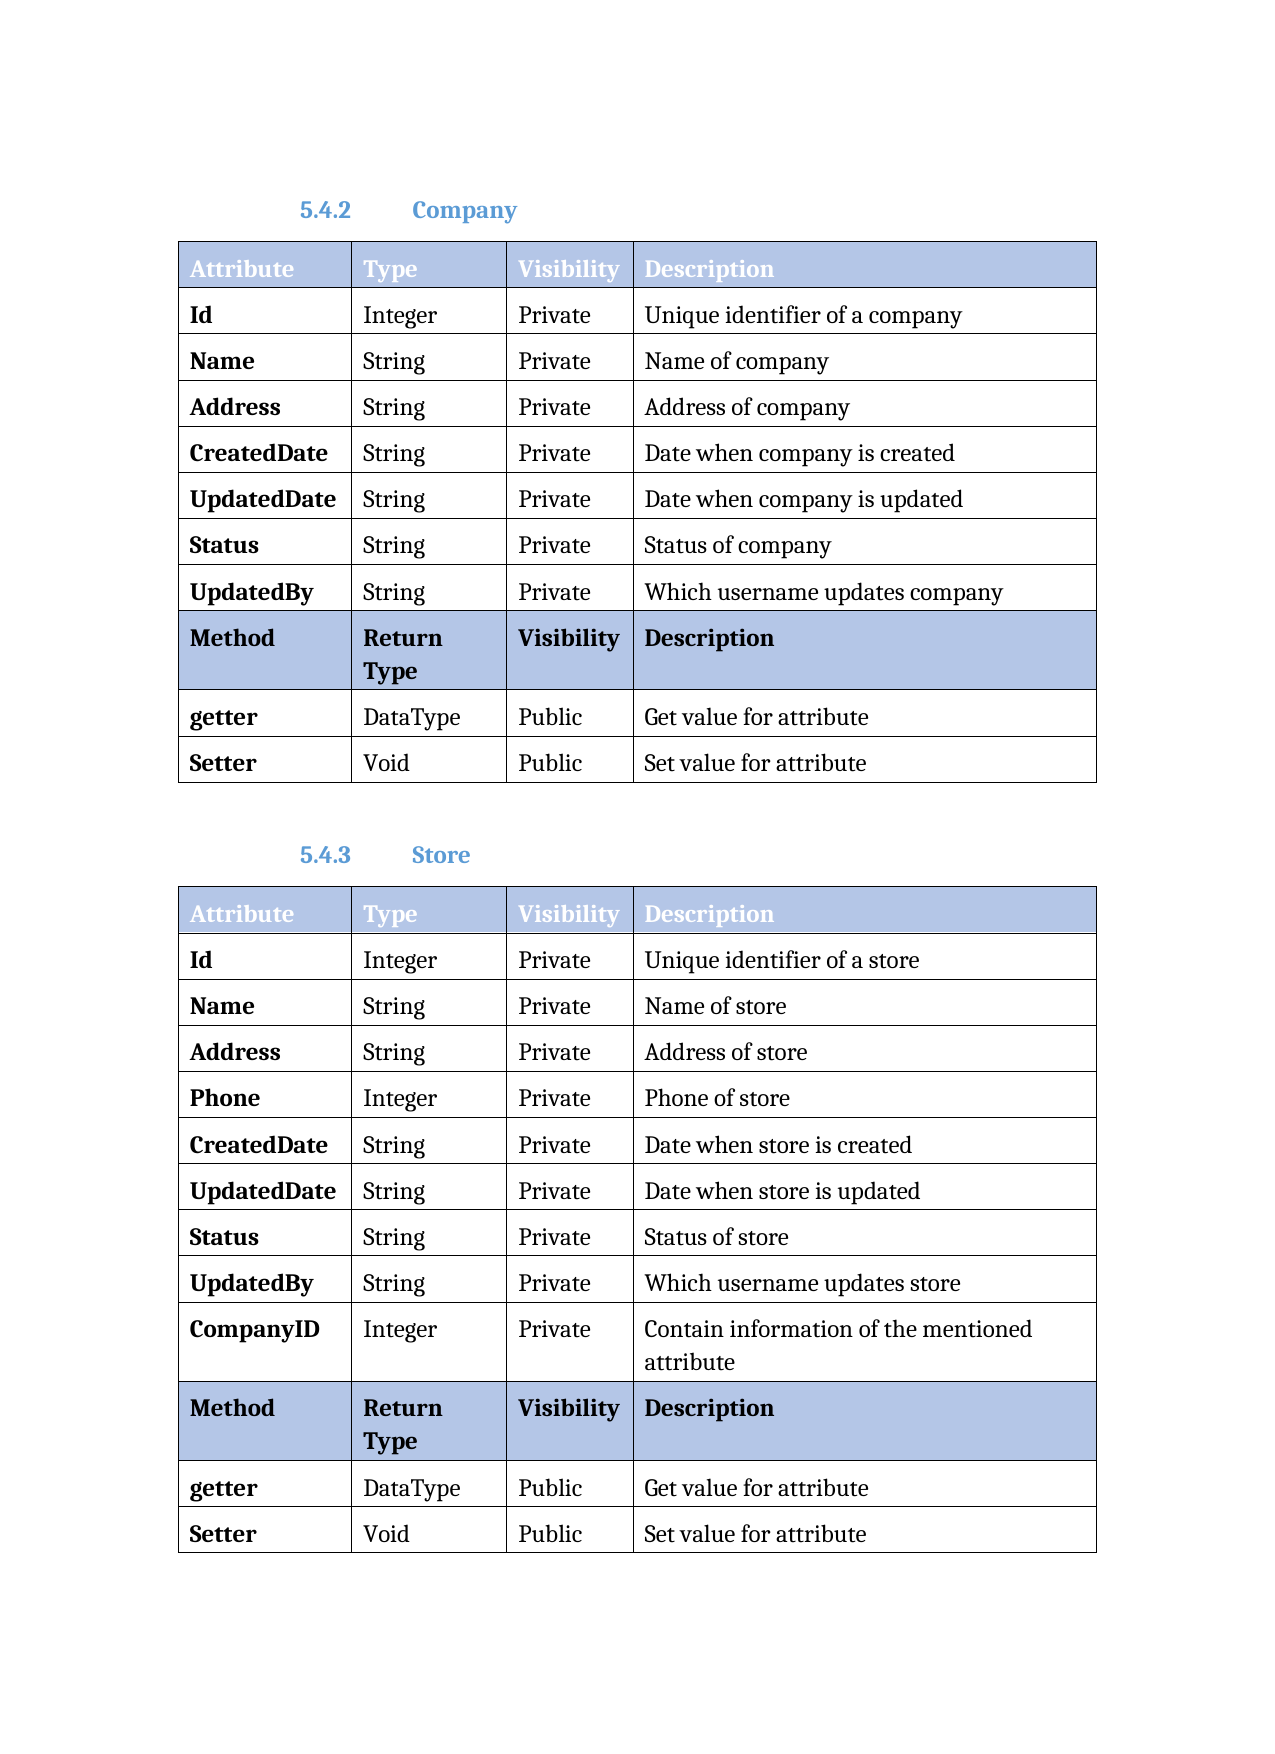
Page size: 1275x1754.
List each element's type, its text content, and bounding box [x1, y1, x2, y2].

table_cell Date when store is updated [634, 1164, 1096, 1209]
table_cell Set value for attribute [634, 1507, 1096, 1552]
table_cell Setter [179, 1507, 351, 1552]
table_cell Private [507, 381, 633, 426]
table_cell Name [179, 334, 351, 379]
table_cell Method [179, 1382, 351, 1460]
table_header Attribute [179, 887, 351, 932]
table_cell Void [352, 1507, 506, 1552]
table_cell Visibility [507, 1382, 633, 1460]
table_cell Integer [352, 288, 506, 333]
table_cell Which username updates company [634, 565, 1096, 610]
table_cell getter [179, 1461, 351, 1506]
table_cell UpdatedBy [179, 1256, 351, 1302]
table_cell Address [179, 1026, 351, 1071]
table_cell Private [507, 1303, 633, 1381]
table_cell String [352, 381, 506, 426]
table_cell String [352, 565, 506, 610]
table_header Description [634, 887, 1096, 932]
table_cell Name of company [634, 334, 1096, 379]
table_cell Date when store is created [634, 1118, 1096, 1163]
table_cell Private [507, 473, 633, 518]
table_cell Name [179, 980, 351, 1025]
table_cell Get value for attribute [634, 690, 1096, 736]
table_cell Void [352, 737, 506, 782]
list Store [300, 841, 1125, 869]
table_cell String [352, 1164, 506, 1209]
table_header Visibility [507, 887, 633, 932]
table_cell Which username updates store [634, 1256, 1096, 1302]
table_cell UpdatedDate [179, 1164, 351, 1209]
table_cell Integer [352, 1303, 506, 1381]
table_cell String [352, 1210, 506, 1255]
table_cell Date when company is created [634, 427, 1096, 472]
table_cell Visibility [507, 611, 633, 689]
table_cell Private [507, 1210, 633, 1255]
table_cell String [352, 519, 506, 564]
table_cell UpdatedDate [179, 473, 351, 518]
table_cell String [352, 334, 506, 379]
table_cell Unique identifier of a company [634, 288, 1096, 333]
table_cell Phone of store [634, 1072, 1096, 1117]
table_cell DataType [352, 690, 506, 736]
table_cell Contain information of the mentioned attribute [634, 1303, 1096, 1381]
table_cell getter [179, 690, 351, 736]
table_cell String [352, 1026, 506, 1071]
table_cell DataType [352, 1461, 506, 1506]
table_cell CompanyID [179, 1303, 351, 1381]
table_cell Private [507, 980, 633, 1025]
table_cell String [352, 1256, 506, 1302]
table_cell Private [507, 288, 633, 333]
table_cell Private [507, 1026, 633, 1071]
table_cell Integer [352, 1072, 506, 1117]
table_cell Status [179, 1210, 351, 1255]
table_cell Integer [352, 934, 506, 978]
table_cell String [352, 1118, 506, 1163]
table_cell Private [507, 334, 633, 379]
table_cell Private [507, 1164, 633, 1209]
table_cell Return Type [352, 1382, 506, 1460]
table_cell Public [507, 737, 633, 782]
table_cell Private [507, 934, 633, 978]
table_cell Address of store [634, 1026, 1096, 1071]
table_cell Status [179, 519, 351, 564]
table_cell Private [507, 1072, 633, 1117]
table_cell Address [179, 381, 351, 426]
table_cell String [352, 427, 506, 472]
table_cell Status of store [634, 1210, 1096, 1255]
table_cell CreatedDate [179, 1118, 351, 1163]
table_cell Set value for attribute [634, 737, 1096, 782]
table_cell CreatedDate [179, 427, 351, 472]
table_cell Private [507, 565, 633, 610]
table_cell Setter [179, 737, 351, 782]
table_cell Private [507, 1118, 633, 1163]
table_cell Private [507, 427, 633, 472]
table_cell Get value for attribute [634, 1461, 1096, 1506]
table_cell Public [507, 690, 633, 736]
table_cell Description [634, 1382, 1096, 1460]
table_cell UpdatedBy [179, 565, 351, 610]
table_header Type [352, 887, 506, 932]
table_header Attribute [179, 242, 351, 287]
table_cell Phone [179, 1072, 351, 1117]
table_header Type [352, 242, 506, 287]
table_cell String [352, 980, 506, 1025]
table_cell String [352, 473, 506, 518]
table_cell Status of company [634, 519, 1096, 564]
table_cell Address of company [634, 381, 1096, 426]
list Company [300, 196, 1125, 224]
table_cell Name of store [634, 980, 1096, 1025]
table_cell Description [634, 611, 1096, 689]
table_header Description [634, 242, 1096, 287]
table_cell Method [179, 611, 351, 689]
table_cell Date when company is updated [634, 473, 1096, 518]
table_cell Public [507, 1507, 633, 1552]
table_cell Private [507, 1256, 633, 1302]
table_cell Private [507, 519, 633, 564]
table_cell Id [179, 934, 351, 978]
table_cell Id [179, 288, 351, 333]
table_cell Public [507, 1461, 633, 1506]
table_header Visibility [507, 242, 633, 287]
table_cell Unique identifier of a store [634, 934, 1096, 978]
table_cell Return Type [352, 611, 506, 689]
